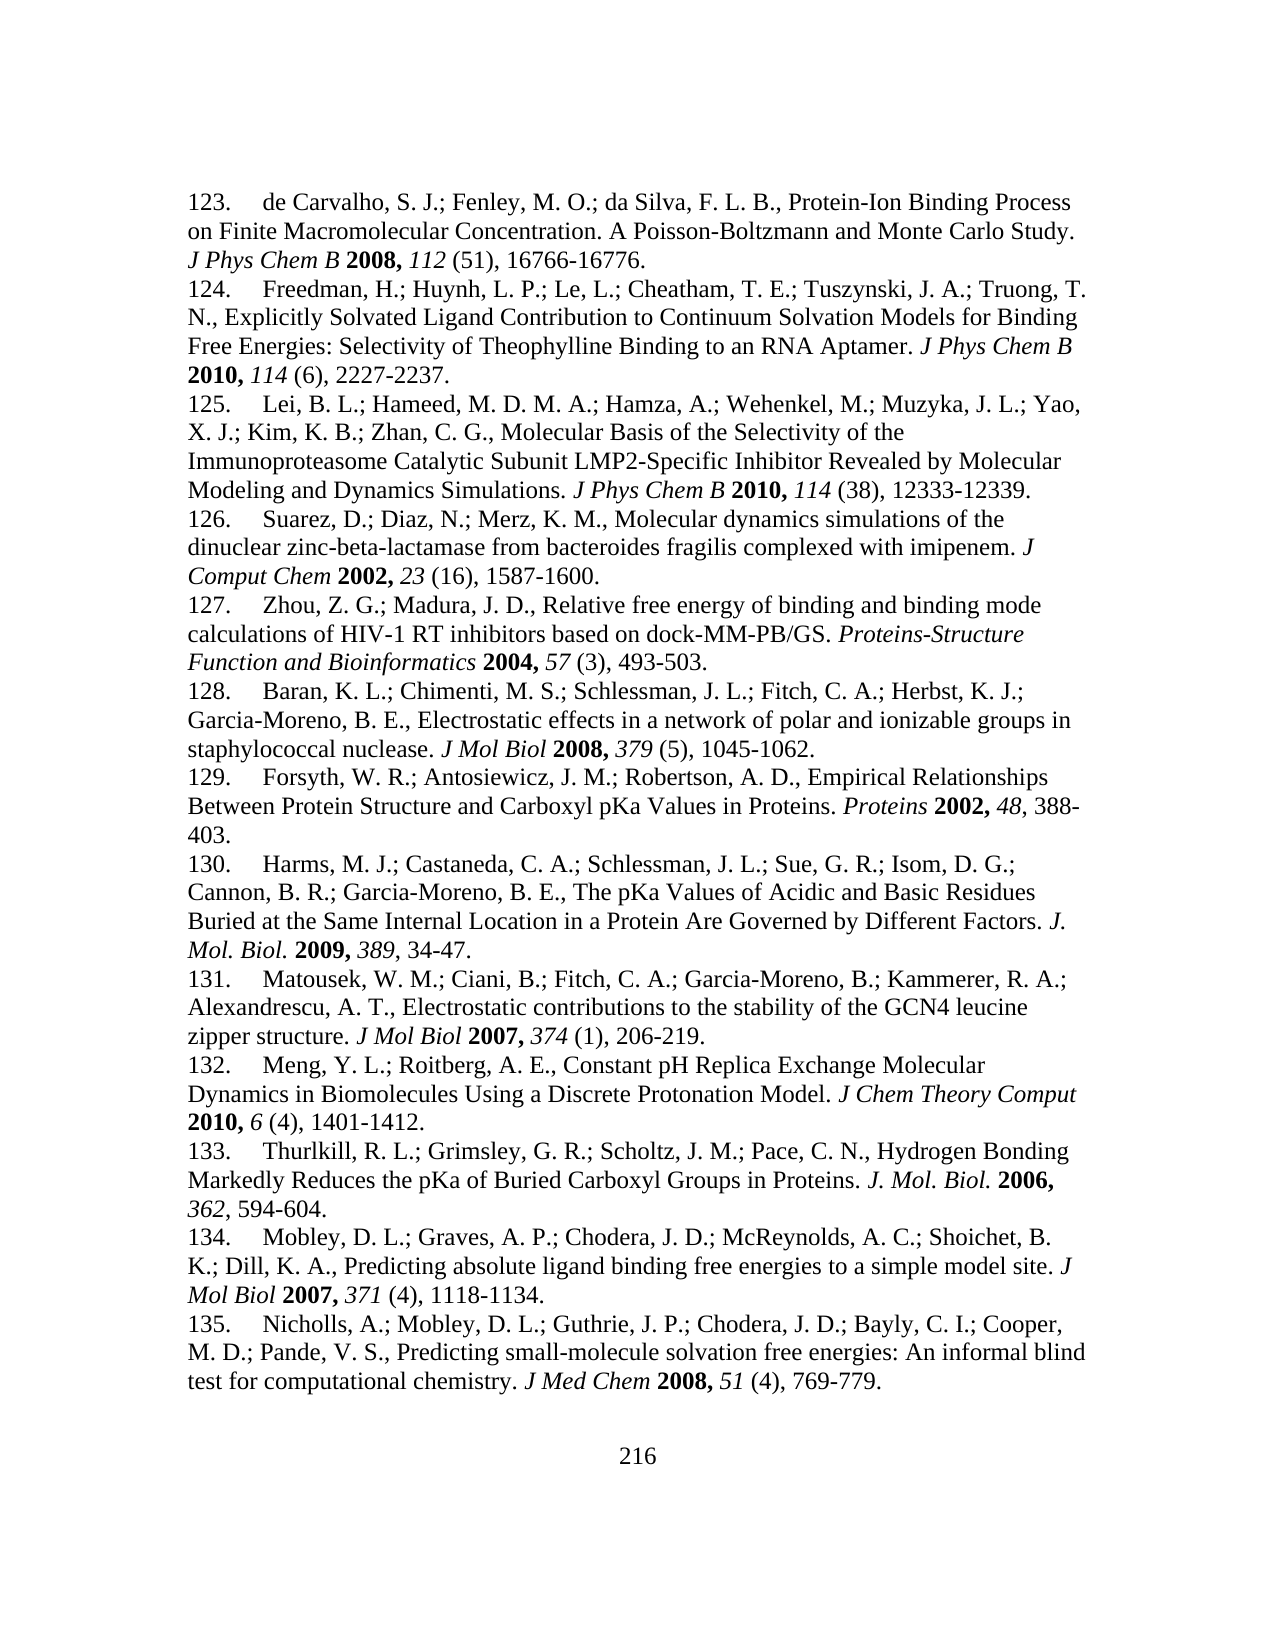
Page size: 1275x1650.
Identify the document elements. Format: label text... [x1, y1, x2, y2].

text 133. Thurlkill, R. L.; Grimsley, G. R.; Scholtz, J. M.; Pace, C. N., Hydrogen Bonding Markedly Reduces the pKa of Buried Carboxyl Groups in Proteins. J. Mol. Biol. 2006, 362, 594-604. [187, 1136, 1087, 1222]
text 124. Freedman, H.; Huynh, L. P.; Le, L.; Cheatham, T. E.; Tuszynski, J. A.; Truong, T. N., Explicitly Solvated Ligand Contribution to Continuum Solvation Models for Binding Free Energies: Selectivity of Theophylline Binding to an RNA Aptamer. J Phys Chem B 2010, 114 (6), 2227-2237. [187, 274, 1087, 389]
text 126. Suarez, D.; Diaz, N.; Merz, K. M., Molecular dynamics simulations of the dinuclear zinc-beta-lactamase from bacteroides fragilis complexed with imipenem. J Comput Chem 2002, 23 (16), 1587-1600. [187, 504, 1087, 590]
text 128. Baran, K. L.; Chimenti, M. S.; Schlessman, J. L.; Fitch, C. A.; Herbst, K. J.; Garcia-Moreno, B. E., Electrostatic effects in a network of polar and ionizable groups in staphylococcal nuclease. J Mol Biol 2008, 379 (5), 1045-1062. [187, 676, 1087, 762]
text 135. Nicholls, A.; Mobley, D. L.; Guthrie, J. P.; Chodera, J. D.; Bayly, C. I.; Cooper, M. D.; Pande, V. S., Predicting small-molecule solvation free energies: An informal blind test for computational chemistry. J Med Chem 2008, 51 (4), 769-779. [187, 1309, 1087, 1395]
text 131. Matousek, W. M.; Ciani, B.; Fitch, C. A.; Garcia-Moreno, B.; Kammerer, R. A.; Alexandrescu, A. T., Electrostatic contributions to the stability of the GCN4 leucine zipper structure. J Mol Biol 2007, 374 (1), 206-219. [187, 964, 1087, 1050]
text 125. Lei, B. L.; Hameed, M. D. M. A.; Hamza, A.; Wehenkel, M.; Muzyka, J. L.; Yao, X. J.; Kim, K. B.; Zhan, C. G., Molecular Basis of the Selectivity of the Immunoproteasome Catalytic Subunit LMP2-Specific Inhibitor Revealed by Molecular Modeling and Dynamics Simulations. J Phys Chem B 2010, 114 (38), 12333-12339. [187, 389, 1087, 504]
text 127. Zhou, Z. G.; Madura, J. D., Relative free energy of binding and binding mode calculations of HIV-1 RT inhibitors based on dock-MM-PB/GS. Proteins-Structure Function and Bioinformatics 2004, 57 (3), 493-503. [187, 590, 1087, 676]
text 129. Forsyth, W. R.; Antosiewicz, J. M.; Robertson, A. D., Empirical Relationships Between Protein Structure and Carboxyl pKa Values in Proteins. Proteins 2002, 48, 388-403. [187, 762, 1087, 849]
text 123. de Carvalho, S. J.; Fenley, M. O.; da Silva, F. L. B., Protein-Ion Binding Process on Finite Macromolecular Concentration. A Poisson-Boltzmann and Monte Carlo Study. J Phys Chem B 2008, 112 (51), 16766-16776. [187, 187, 1087, 274]
text 130. Harms, M. J.; Castaneda, C. A.; Schlessman, J. L.; Sue, G. R.; Isom, D. G.; Cannon, B. R.; Garcia-Moreno, B. E., The pKa Values of Acidic and Basic Residues Buried at the Same Internal Location in a Protein Are Governed by Different Factors. J. Mol. Biol. 2009, 389, 34-47. [187, 849, 1087, 964]
text 134. Mobley, D. L.; Graves, A. P.; Chodera, J. D.; McReynolds, A. C.; Shoichet, B. K.; Dill, K. A., Predicting absolute ligand binding free energies to a simple model site. J Mol Biol 2007, 371 (4), 1118-1134. [187, 1222, 1087, 1309]
text 132. Meng, Y. L.; Roitberg, A. E., Constant pH Replica Exchange Molecular Dynamics in Biomolecules Using a Discrete Protonation Model. J Chem Theory Comput 2010, 6 (4), 1401-1412. [187, 1050, 1087, 1136]
